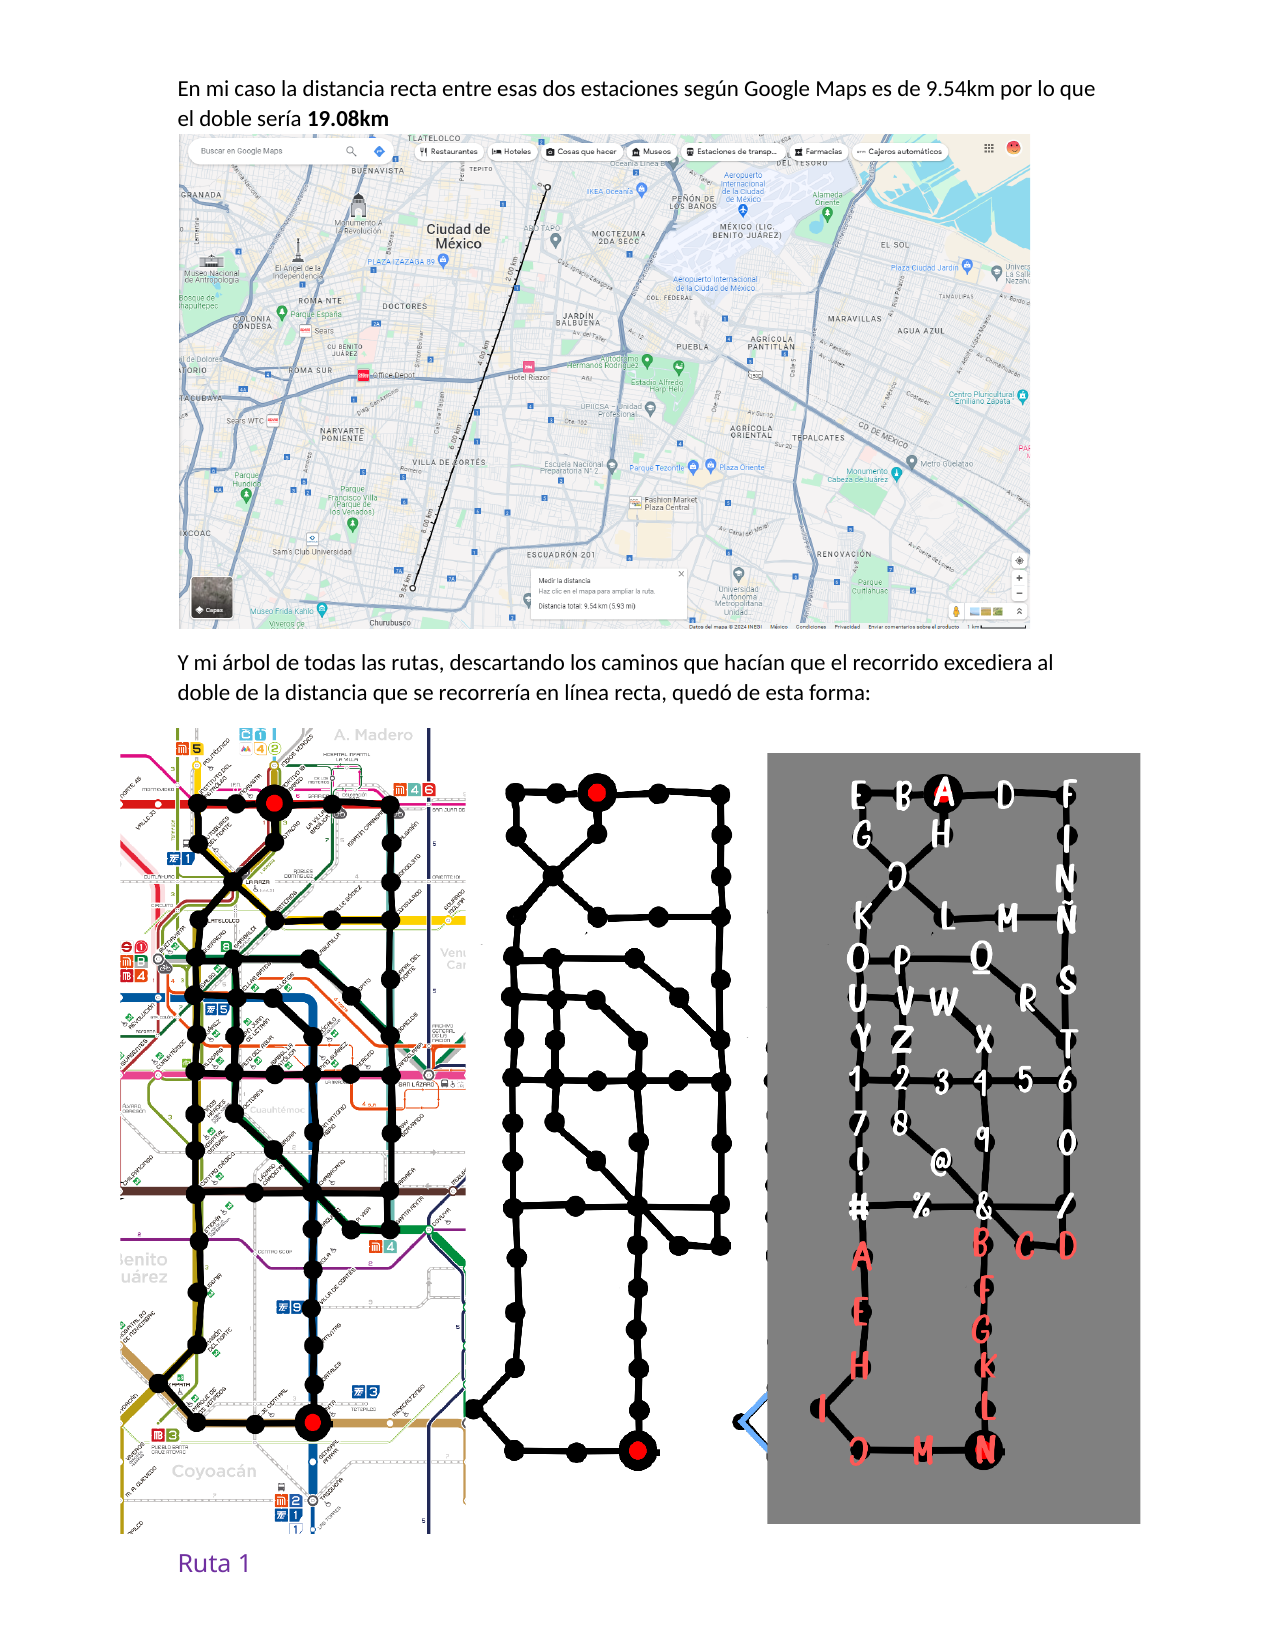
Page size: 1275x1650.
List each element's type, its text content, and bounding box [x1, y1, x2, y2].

picture [120, 728, 1141, 1534]
picture [177, 134, 1031, 629]
text Y mi árbol de todas las rutas, descartando los caminos que hacían que el recorrido excediera al doble de la distancia que se recorrería en línea recta, quedó de esta forma: [177, 648, 1098, 706]
text Ruta 1 [177, 1524, 1098, 1579]
